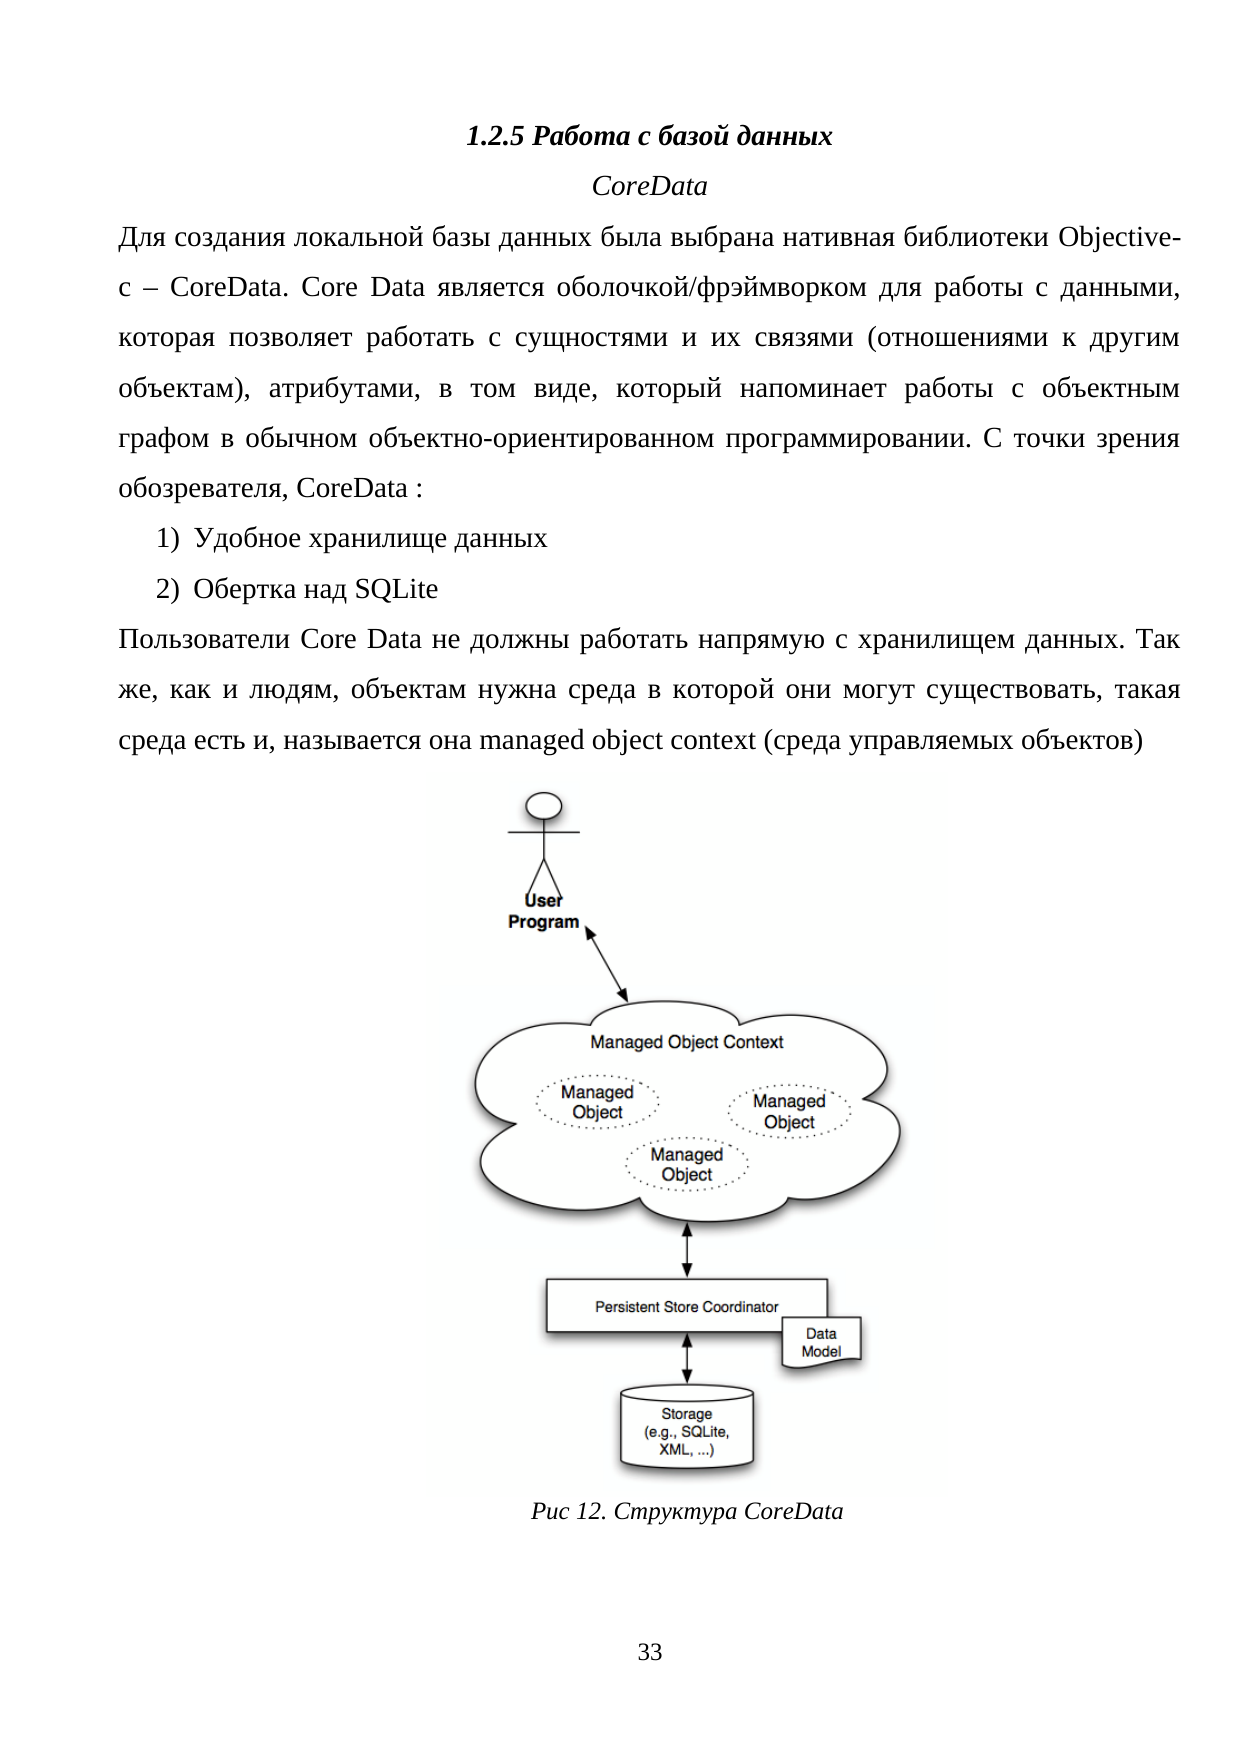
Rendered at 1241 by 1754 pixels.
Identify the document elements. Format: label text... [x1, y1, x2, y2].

text Пользователи Core Data не должны работать напрямую с хранилищем данных. Так же, как и людям, объектам нужна среда в которой они могут существовать, такая среда есть и, называется она managed object context (среда управляемых объектов) [118, 621, 1181, 755]
text 1.2.5 Работа с базой данных [118, 118, 1181, 152]
text Для создания локальной базы данных была выбрана нативная библиотеки Objective-c – CoreData. Core Data является оболочкой/фрэймворком для работы с данными, которая позволяет работать с сущностями и их связями (отношениями к другим объектам), атрибутами, в том виде, который напоминает работы с объектным графом в обычном объектно-ориентированном программировании. С точки зрения обозревателя, CoreData : [118, 219, 1181, 504]
list Обертка над SQLite [156, 571, 1181, 604]
text CoreData [118, 168, 1181, 202]
picture [424, 772, 951, 1497]
list Удобное хранилище данных [156, 521, 1181, 554]
list Рис 12. Структура CoreData [193, 1496, 1181, 1525]
